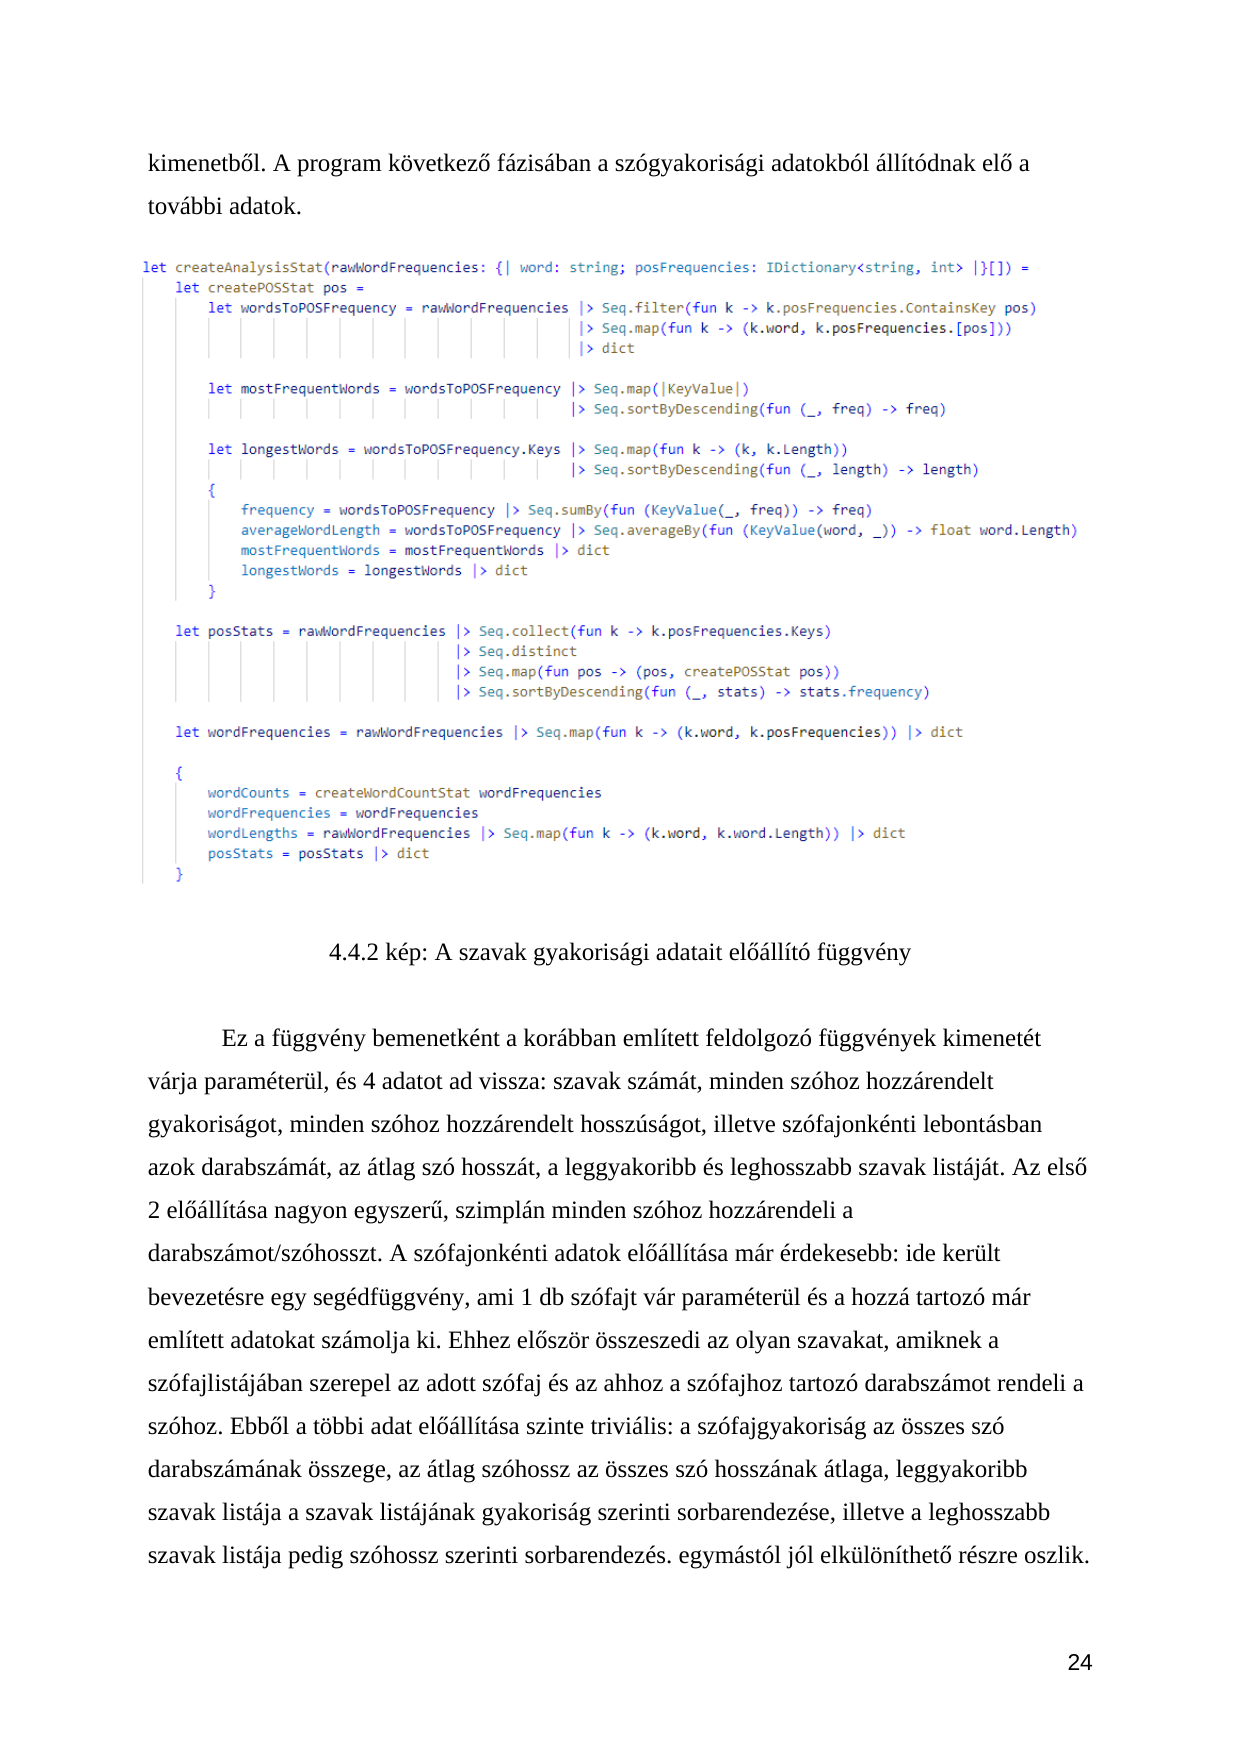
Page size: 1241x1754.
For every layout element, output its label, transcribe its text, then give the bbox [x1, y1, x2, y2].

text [148, 148, 1093, 219]
picture [139, 252, 1085, 889]
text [148, 1023, 1093, 1569]
